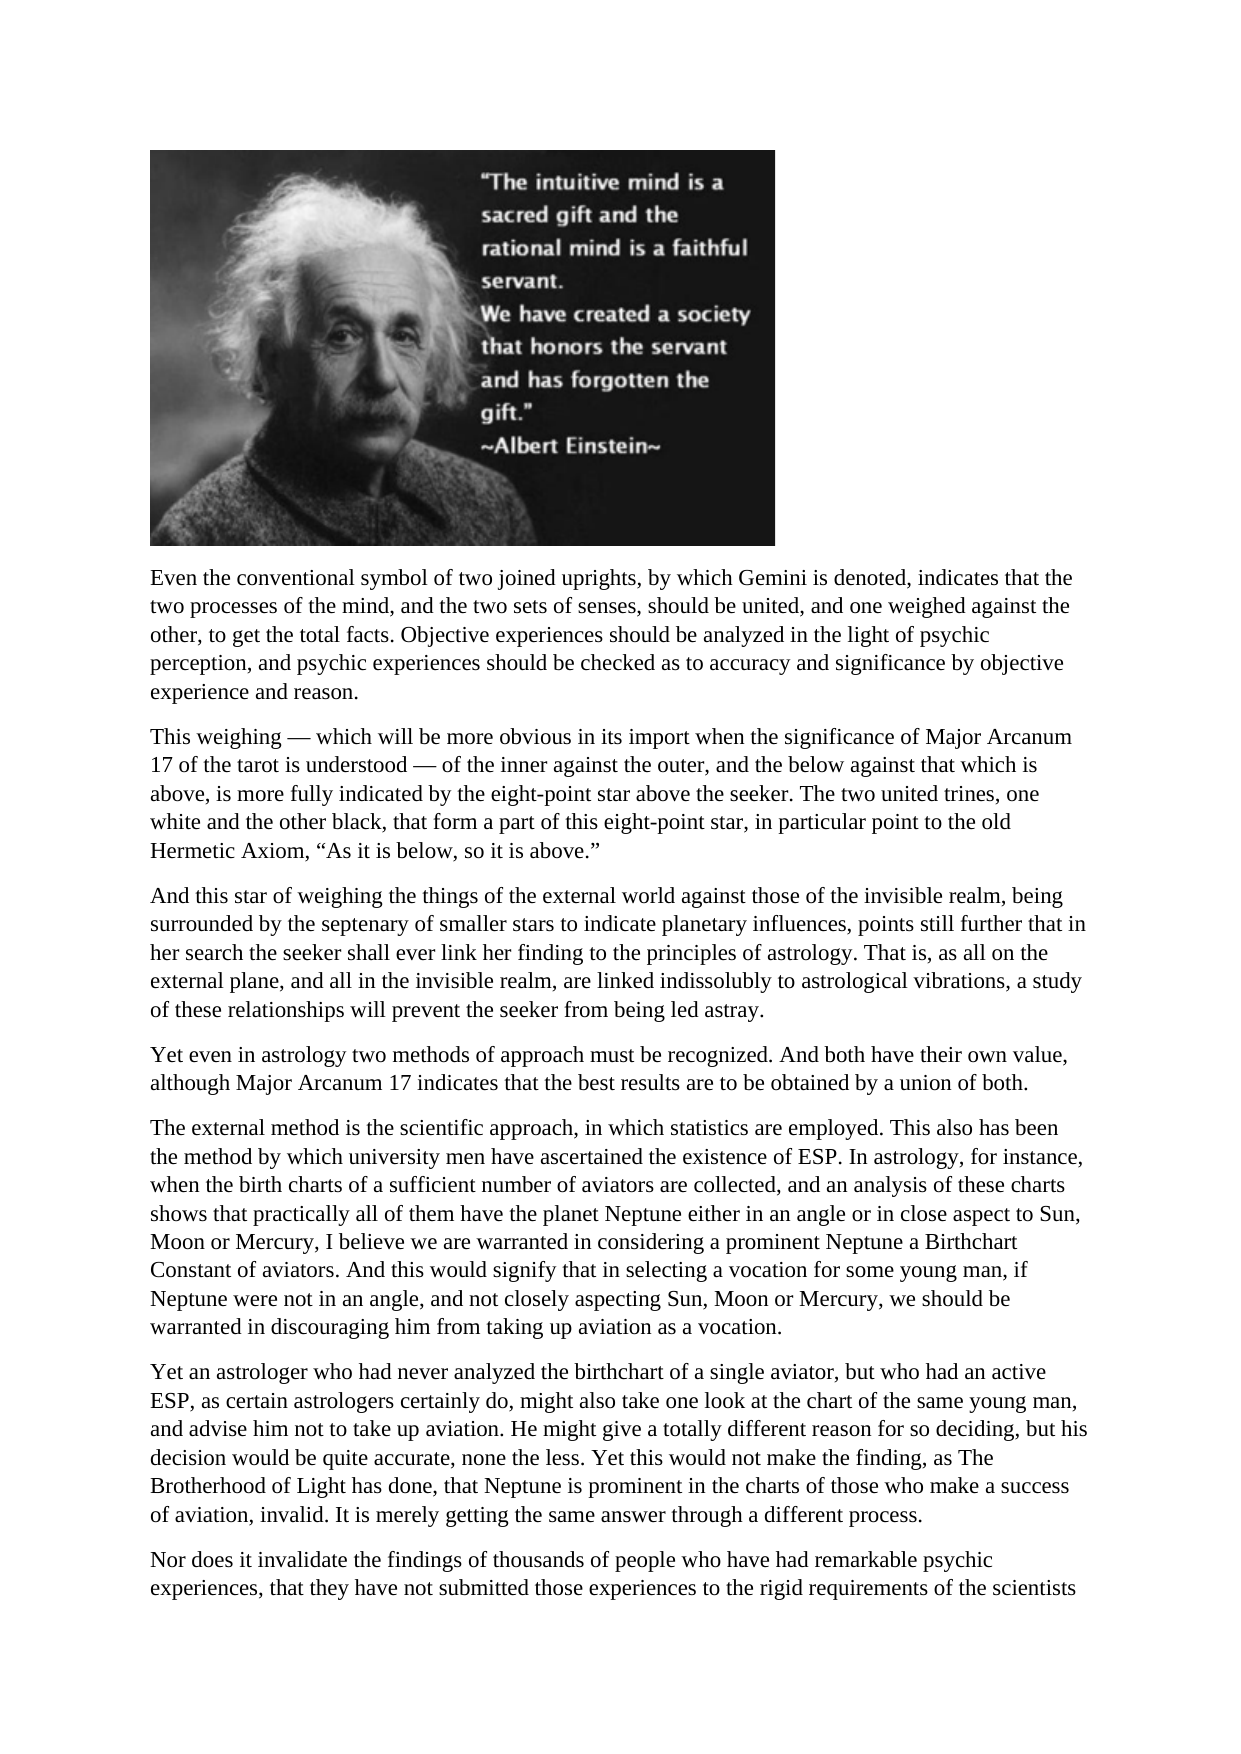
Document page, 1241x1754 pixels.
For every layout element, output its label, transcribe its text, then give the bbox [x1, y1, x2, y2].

text Yet even in astrology two methods of approach must be recognized. And both have their own value, although Major Arcanum 17 indicates that the best results are to be obtained by a union of both. [150, 1041, 1090, 1096]
text This weighing — which will be more obvious in its import when the significance of Major Arcanum 17 of the tarot is understood — of the inner against the outer, and the below against that which is above, is more fully indicated by the eight-point star above the seeker. The two united trines, one white and the other black, that form a part of this eight-point star, in particular point to the old Hermetic Axiom, “As it is below, so it is above.” [150, 723, 1090, 863]
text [150, 1546, 1090, 1601]
text Even the conventional symbol of two joined uprights, by which Gemini is denoted, indicates that the two processes of the mind, and the two sets of senses, should be united, and one weighed against the other, to get the total facts. Objective experiences should be analyzed in the light of psychic perception, and psychic experiences should be checked as to accuracy and significance by objective experience and reason. [150, 564, 1090, 704]
text And this star of weighing the things of the external world against those of the invisible realm, being surrounded by the septenary of smaller stars to indicate planetary influences, points still further that in her search the seeker shall ever link her finding to the principles of astrology. That is, as all on the external plane, and all in the invisible realm, are linked indissolubly to astrological vibrations, a study of these relationships will prevent the seeker from being led astray. [150, 882, 1090, 1022]
text The external method is the scientific approach, in which statistics are employed. This also has been the method by which university men have ascertained the existence of ESP. In astrology, for instance, when the birth charts of a sufficient number of aviators are collected, and an analysis of these charts shows that practically all of them have the planet Neptune either in an angle or in close aspect to Sun, Moon or Mercury, I believe we are warranted in considering a prominent Neptune a Birthchart Constant of aviators. And this would signify that in selecting a vocation for some young man, if Neptune were not in an angle, and not closely aspecting Sun, Moon or Mercury, we should be warranted in discouraging him from taking up aviation as a vocation. [150, 1114, 1090, 1340]
text Yet an astrologer who had never analyzed the birthchart of a single aviator, but who had an active ESP, as certain astrologers certainly do, might also take one look at the chart of the same young man, and advise him not to take up aviation. He might give a totally different reason for so deciding, but his decision would be quite accurate, none the less. Yet this would not make the finding, as The Brotherhood of Light has done, that Neptune is prominent in the charts of those who make a success of aviation, invalid. It is merely getting the same answer through a different process. [150, 1358, 1090, 1527]
picture [150, 150, 775, 546]
